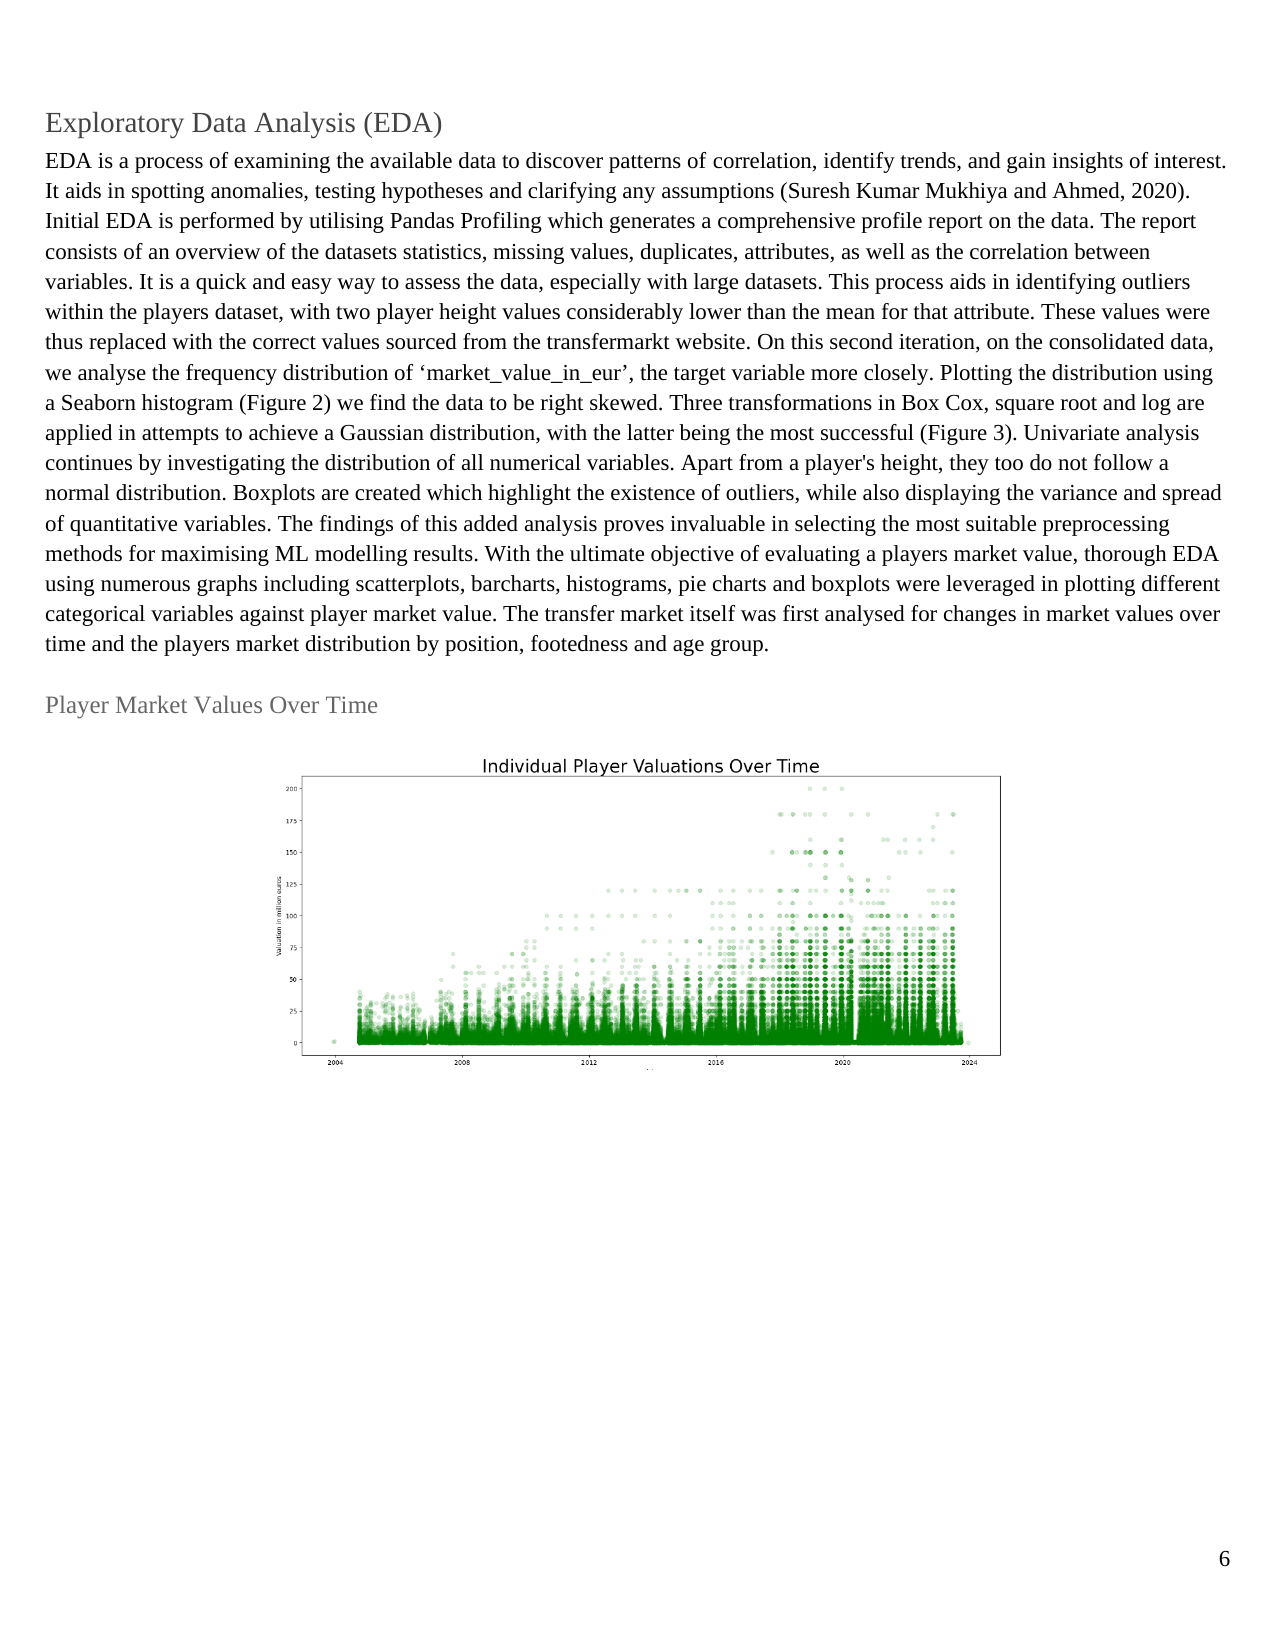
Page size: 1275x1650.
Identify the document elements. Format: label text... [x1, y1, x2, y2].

picture [271, 757, 1004, 1070]
subtitle Player Market Values Over Time [45, 690, 1230, 718]
text EDA is a process of examining the available data to discover patterns of correlation, identify trends, and gain insights of interest. It aids in spotting anomalies, testing hypotheses and clarifying any assumptions (Suresh Kumar Mukhiya and Ahmed, 2020). Initial EDA is performed by utilising Pandas Profiling which generates a comprehensive profile report on the data. The report consists of an overview of the datasets statistics, missing values, duplicates, attributes, as well as the correlation between variables. It is a quick and easy way to assess the data, especially with large datasets. This process aids in identifying outliers within the players dataset, with two player height values considerably lower than the mean for that attribute. These values were thus replaced with the correct values sourced from the transfermarkt website. On this second iteration, on the consolidated data, we analyse the frequency distribution of ‘market_value_in_eur’, the target variable more closely. Plotting the distribution using a Seaborn histogram (Figure 2) we find the data to be right skewed. Three transformations in Box Cox, square root and log are applied in attempts to achieve a Gaussian distribution, with the latter being the most successful (Figure 3). Univariate analysis continues by investigating the distribution of all numerical variables. Apart from a player's height, they too do not follow a normal distribution. Boxplots are created which highlight the existence of outliers, while also displaying the variance and spread of quantitative variables. The findings of this added analysis proves invaluable in selecting the most suitable preprocessing methods for maximising ML modelling results. With the ultimate objective of evaluating a players market value, thorough EDA using numerous graphs including scatterplots, barcharts, histograms, pie charts and boxplots were leveraged in plotting different categorical variables against player market value. The transfer market itself was first analysed for changes in market values over time and the players market distribution by position, footedness and age group. [45, 147, 1230, 657]
subtitle Exploratory Data Analysis (EDA) [45, 105, 1230, 139]
